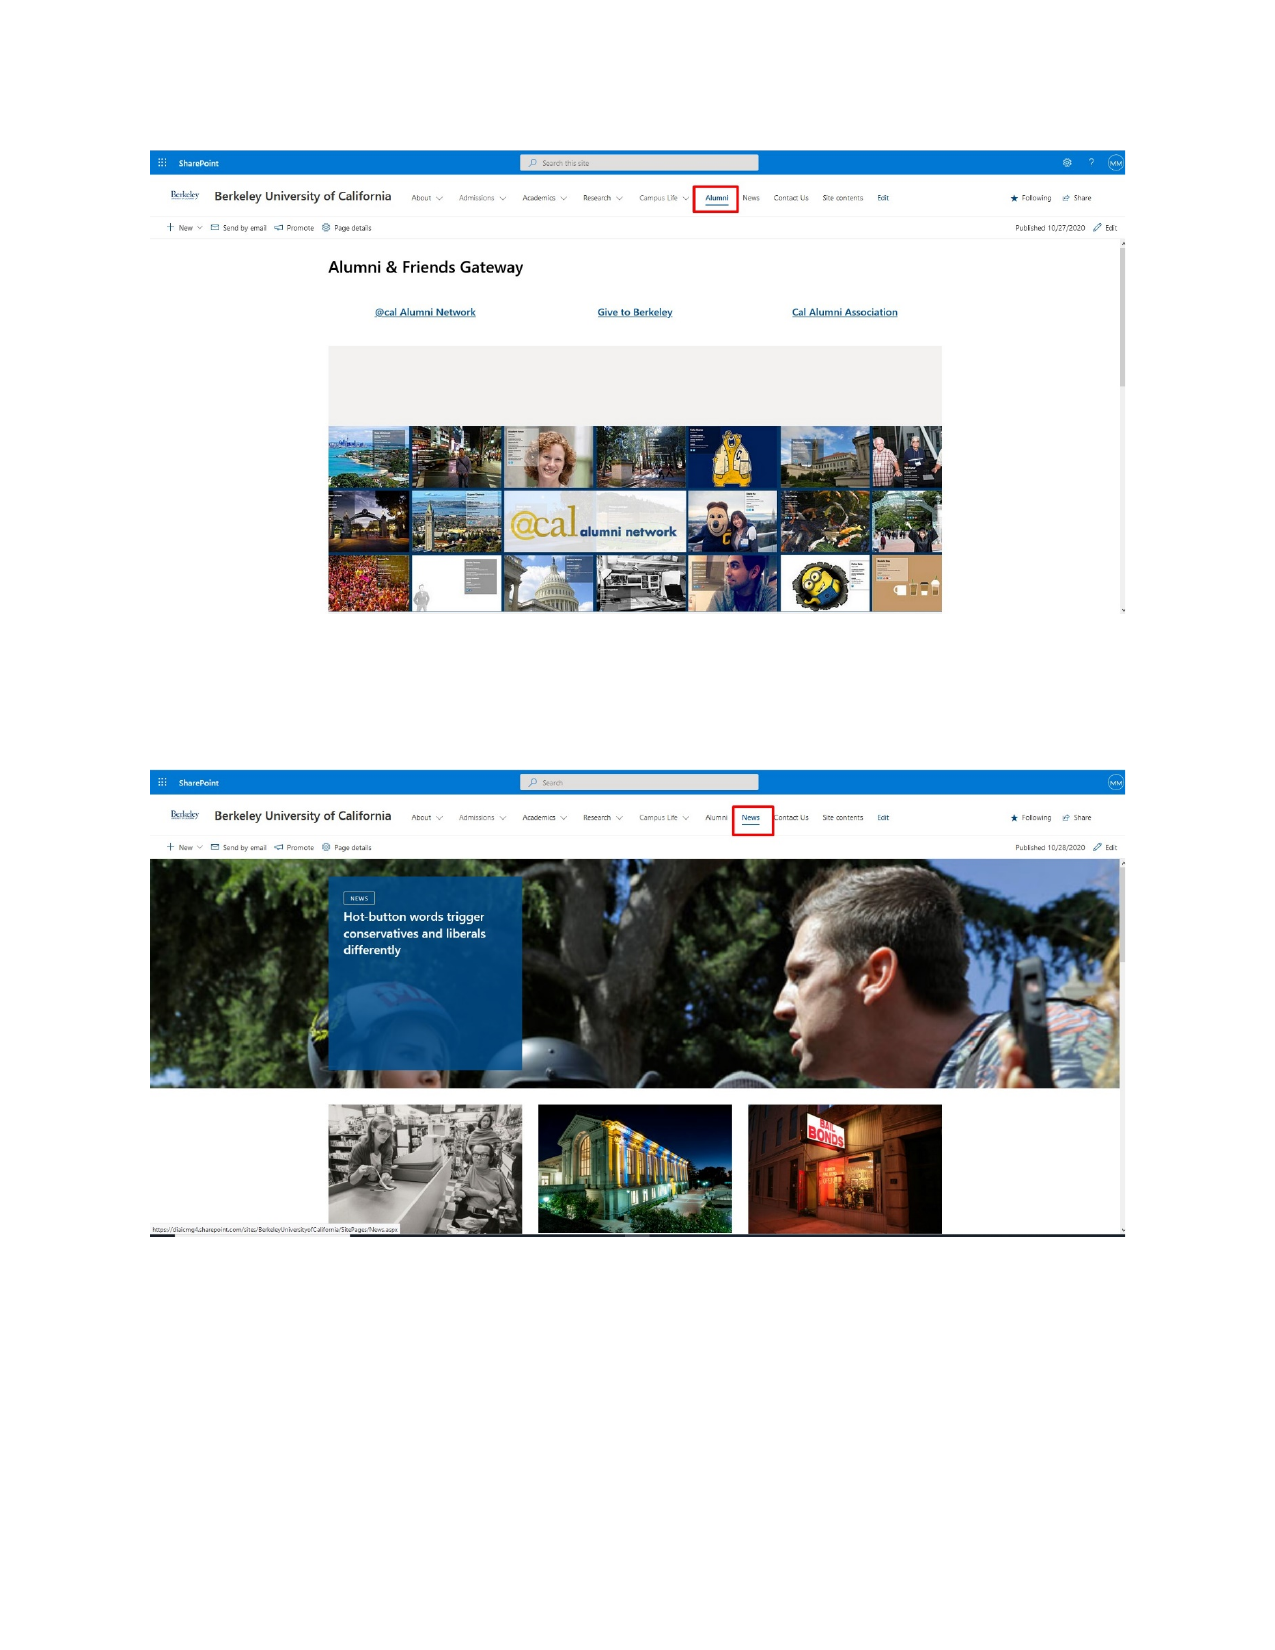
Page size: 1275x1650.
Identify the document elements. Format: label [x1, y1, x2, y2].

picture [150, 150, 1125, 614]
picture [150, 769, 1125, 1237]
